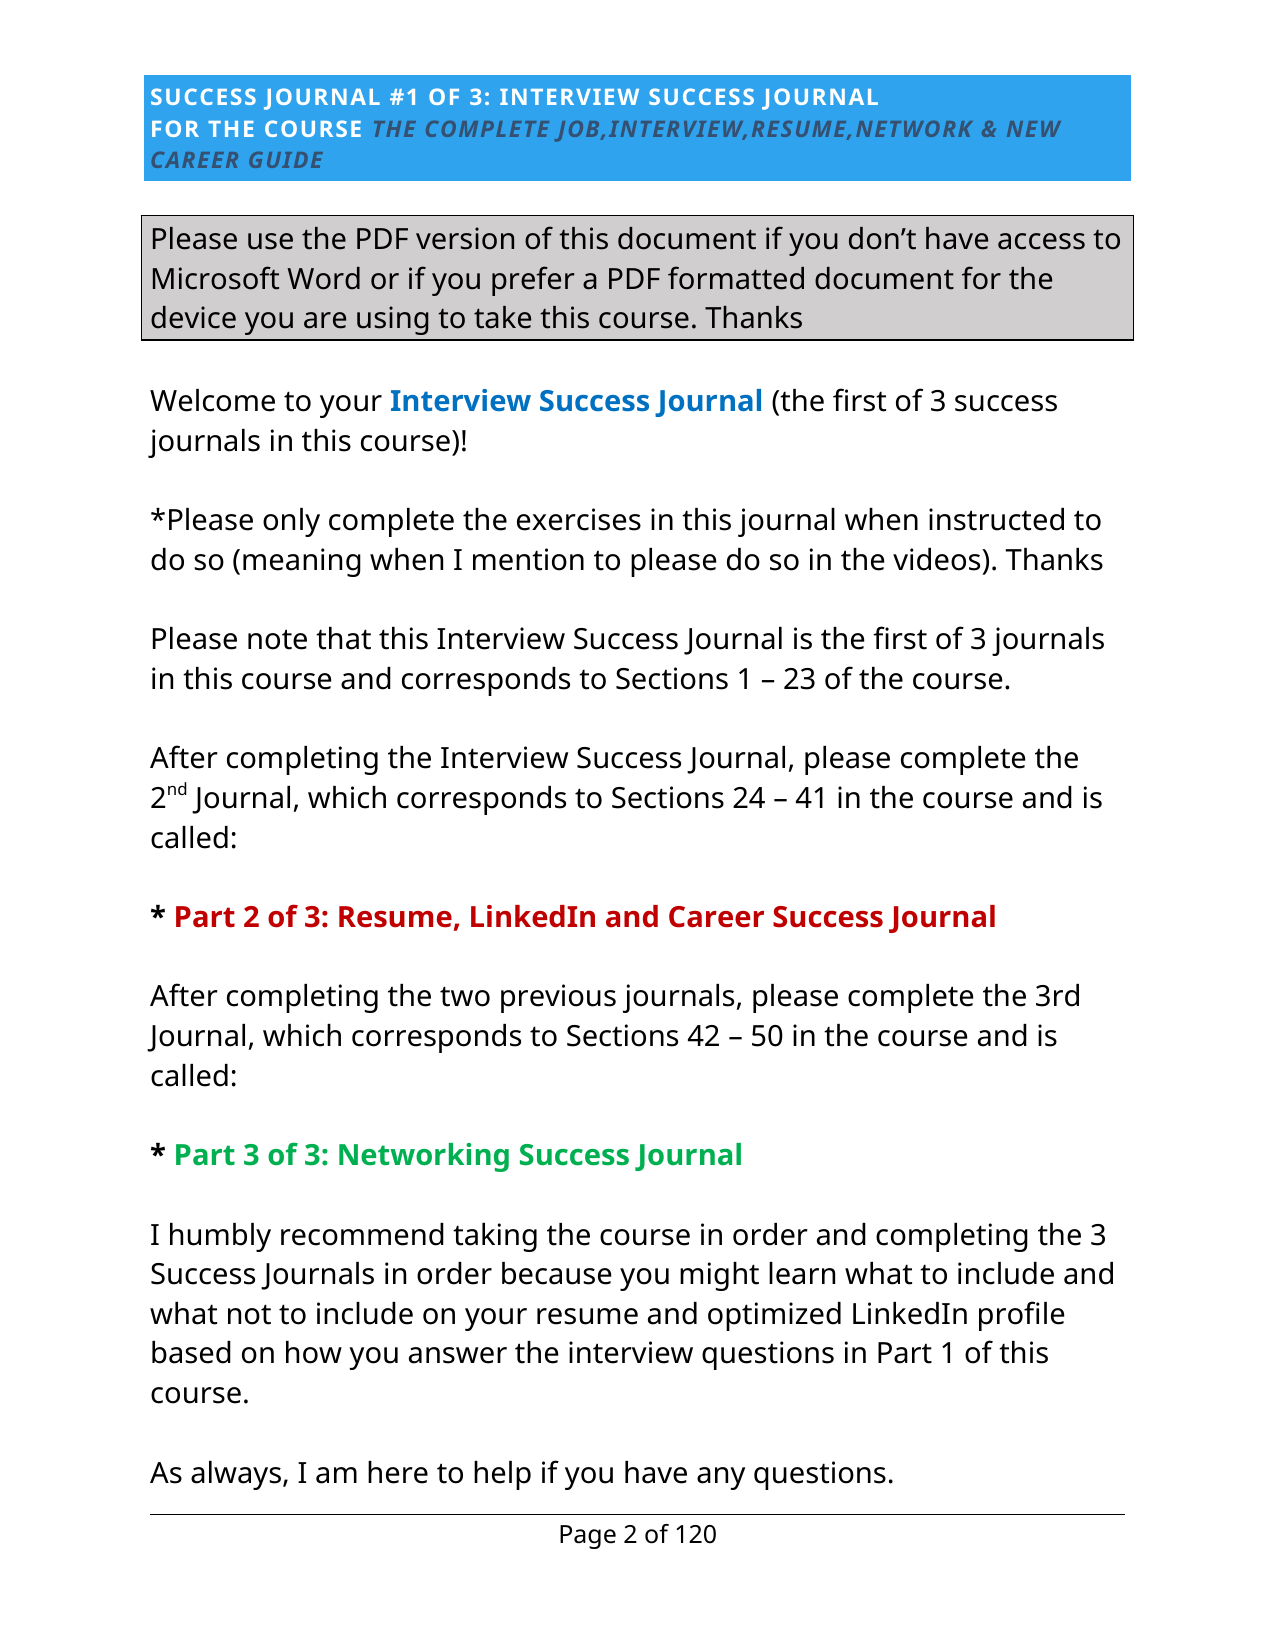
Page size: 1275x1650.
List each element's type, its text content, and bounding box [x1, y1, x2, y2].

text Please use the PDF version of this document if you don’t have access to Microsoft Word or if you prefer a PDF formatted document for the device you are using to take this course. Thanks [142, 216, 1133, 339]
text Please note that this Interview Success Journal is the first of 3 journals in this course and corresponds to Sections 1 – 23 of the course. [150, 618, 1125, 698]
text After completing the two previous journals, please complete the 3rd Journal, which corresponds to Sections 42 – 50 in the course and is called: [150, 976, 1125, 1095]
text * Part 2 of 3: Resume, LinkedIn and Career Success Journal [150, 896, 1125, 936]
text After completing the Interview Success Journal, please complete the 2nd Journal, which corresponds to Sections 24 – 41 in the course and is called: [150, 737, 1125, 857]
text *Please only complete the exercises in this journal when instructed to do so (meaning when I mention to please do so in the videos). Thanks [150, 499, 1125, 579]
text I humbly recommend taking the course in order and completing the 3 Success Journals in order because you might learn what to include and what not to include on your resume and optimized LinkedIn profile based on how you answer the interview questions in Part 1 of this course. [150, 1214, 1125, 1412]
text As always, I am here to help if you have any questions. [150, 1452, 1125, 1492]
text Welcome to your Interview Success Journal (the first of 3 success journals in this course)! [150, 380, 1125, 460]
text * Part 3 of 3: Networking Success Journal [150, 1134, 1125, 1174]
